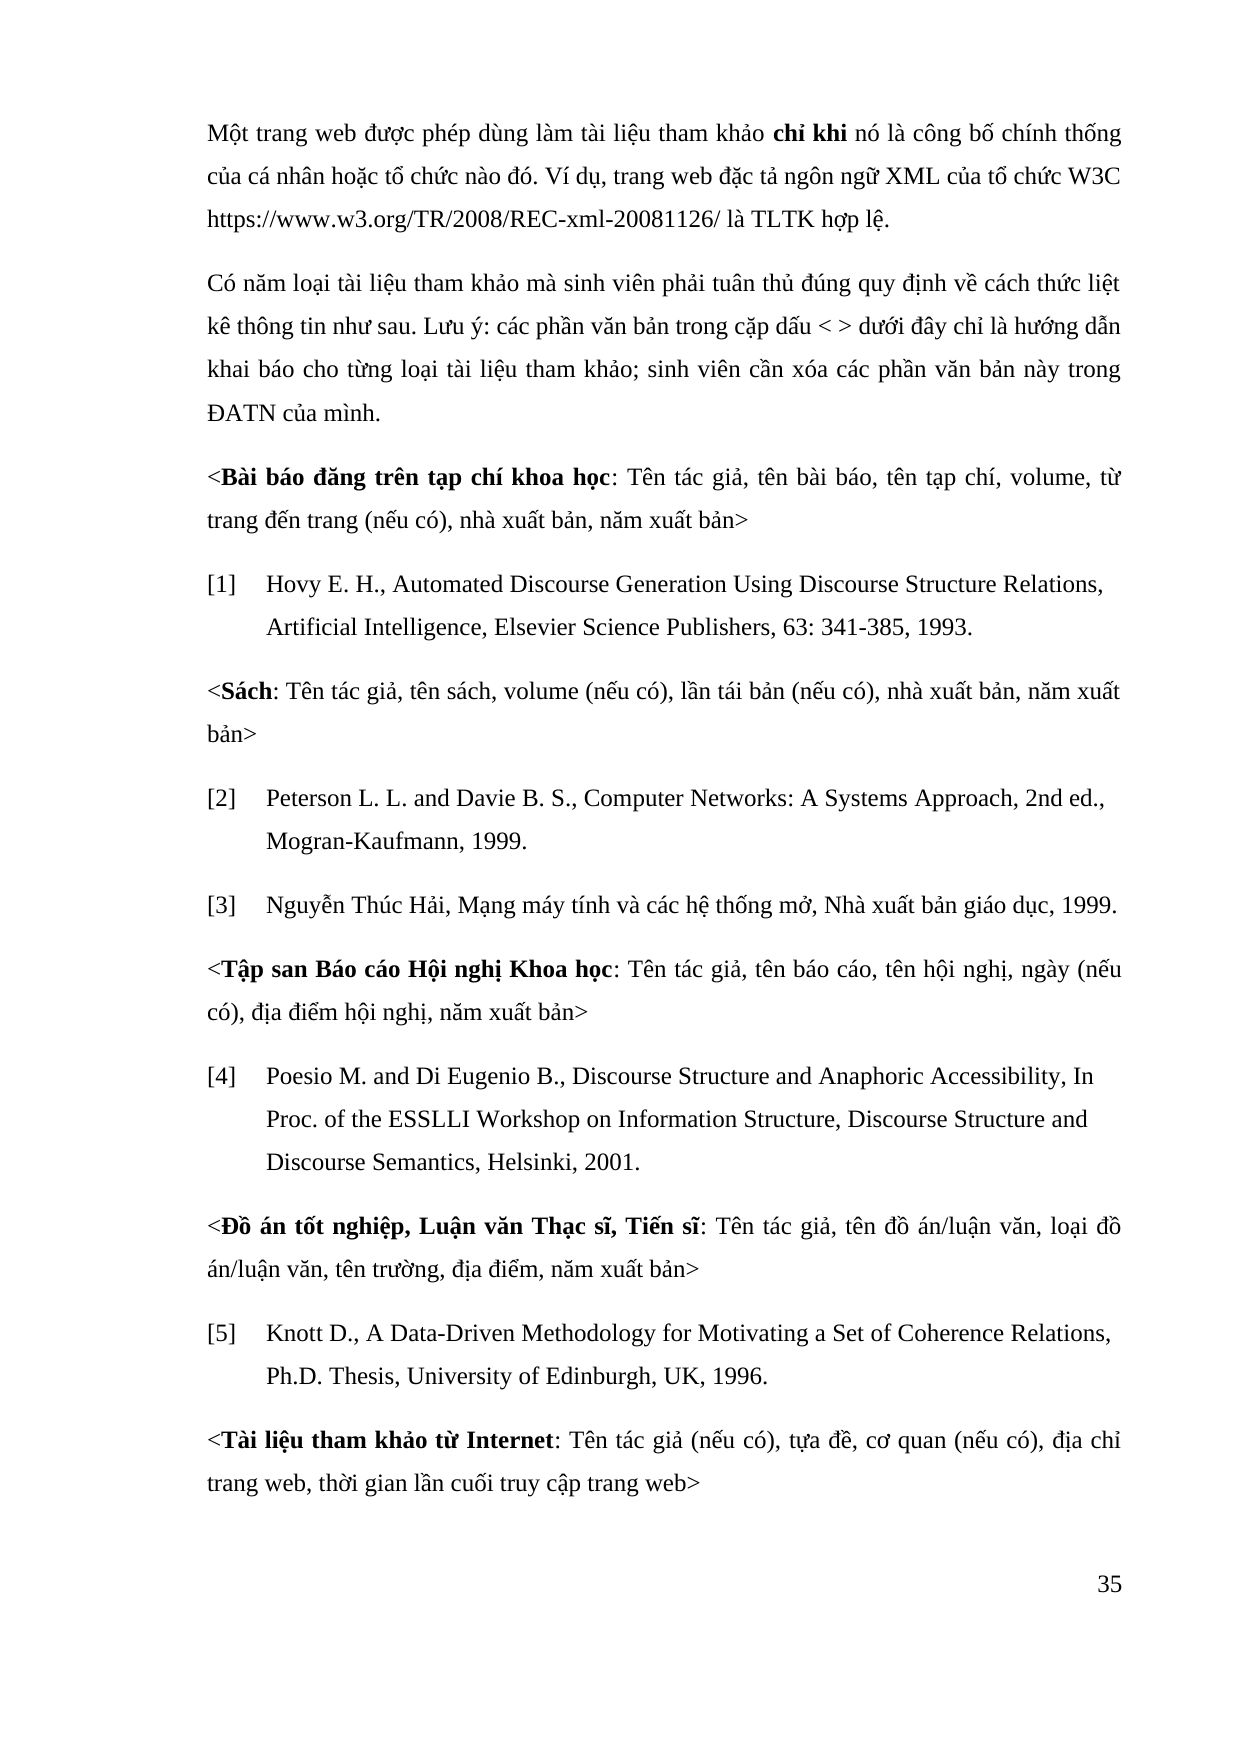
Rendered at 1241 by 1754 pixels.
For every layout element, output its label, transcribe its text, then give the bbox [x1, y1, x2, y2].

text Peterson L. L. and Davie B. S., Computer Networks: A Systems Approach, 2nd ed., Mogran-Kaufmann, 1999. [207, 783, 1122, 855]
text Hovy E. H., Automated Discourse Generation Using Discourse Structure Relations, Artificial Intelligence, Elsevier Science Publishers, 63: 341-385, 1993. [207, 569, 1122, 641]
text <Đồ án tốt nghiệp, Luận văn Thạc sĩ, Tiến sĩ: Tên tác giả, tên đồ án/luận văn, loại đồ án/luận văn, tên trường, địa điểm, năm xuất bản> [207, 1211, 1122, 1283]
text Poesio M. and Di Eugenio B., Discourse Structure and Anaphoric Accessibility, In Proc. of the ESSLLI Workshop on Information Structure, Discourse Structure and Discourse Semantics, Helsinki, 2001. [207, 1061, 1122, 1176]
text Một trang web được phép dùng làm tài liệu tham khảo chỉ khi nó là công bố chính thống của cá nhân hoặc tổ chức nào đó. Ví dụ, trang web đặc tả ngôn ngữ XML của tổ chức W3C https://www.w3.org/TR/2008/REC-xml-20081126/ là TLTK hợp lệ. [207, 118, 1122, 233]
text Nguyễn Thúc Hải, Mạng máy tính và các hệ thống mở, Nhà xuất bản giáo dục, 1999. [207, 890, 1122, 919]
text <Sách: Tên tác giả, tên sách, volume (nếu có), lần tái bản (nếu có), nhà xuất bản, năm xuất bản> [207, 676, 1122, 748]
text Có năm loại tài liệu tham khảo mà sinh viên phải tuân thủ đúng quy định về cách thức liệt kê thông tin như sau. Lưu ý: các phần văn bản trong cặp dấu < > dưới đây chỉ là hướng dẫn khai báo cho từng loại tài liệu tham khảo; sinh viên cần xóa các phần văn bản này trong ĐATN của mình. [207, 268, 1122, 426]
text <Tài liệu tham khảo từ Internet: Tên tác giả (nếu có), tựa đề, cơ quan (nếu có), địa chỉ trang web, thời gian lần cuối truy cập trang web> [207, 1425, 1122, 1497]
text <Bài báo đăng trên tạp chí khoa học: Tên tác giả, tên bài báo, tên tạp chí, volume, từ trang đến trang (nếu có), nhà xuất bản, năm xuất bản> [207, 462, 1122, 533]
text <Tập san Báo cáo Hội nghị Khoa học: Tên tác giả, tên báo cáo, tên hội nghị, ngày (nếu có), địa điểm hội nghị, năm xuất bản> [207, 954, 1122, 1026]
text Knott D., A Data-Driven Methodology for Motivating a Set of Coherence Relations, Ph.D. Thesis, University of Edinburgh, UK, 1996. [207, 1318, 1122, 1390]
